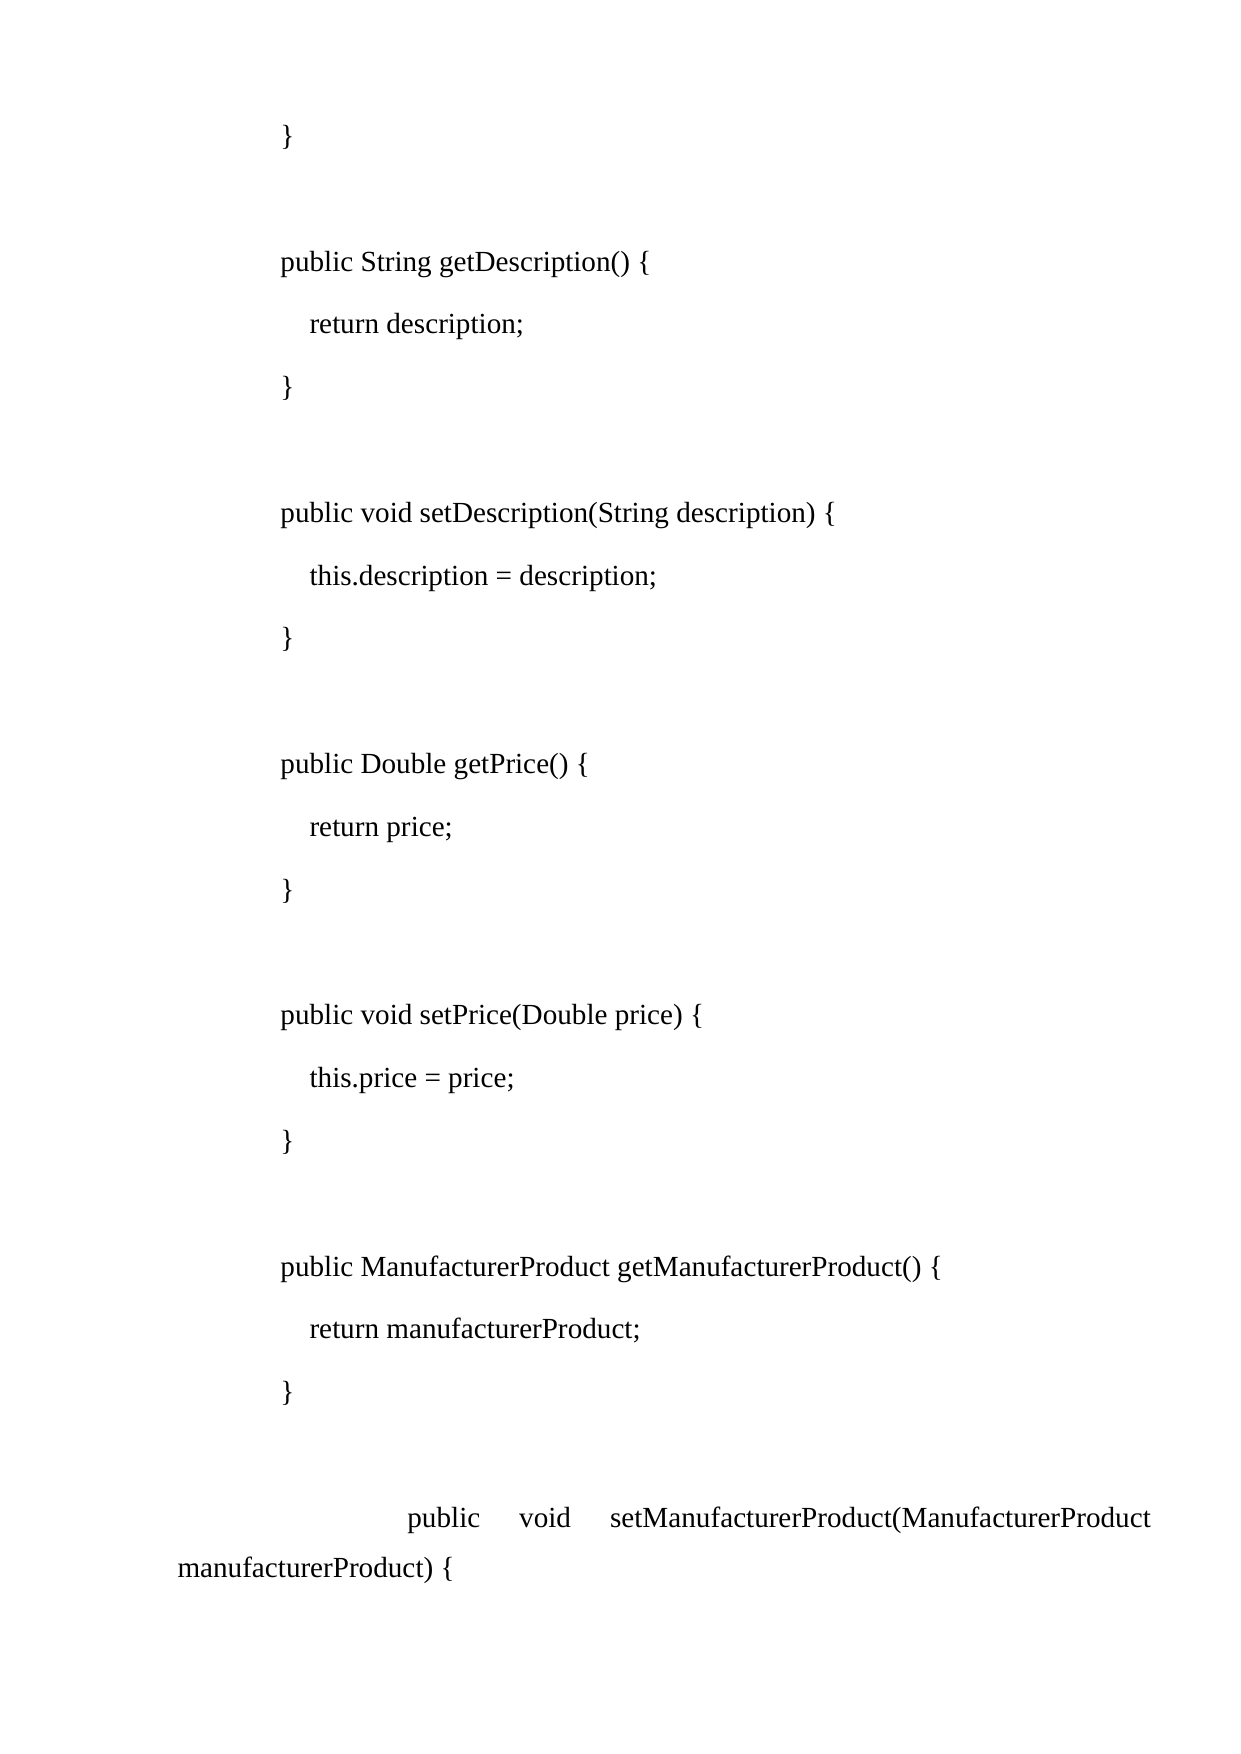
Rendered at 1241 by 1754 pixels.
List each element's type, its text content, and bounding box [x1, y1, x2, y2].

text return price; [177, 809, 1152, 843]
text public void setPrice(Double price) { [177, 997, 1152, 1031]
text return description; [177, 307, 1152, 340]
text } [177, 872, 1152, 905]
text } [177, 1374, 1152, 1408]
text } [177, 118, 1152, 152]
text } [177, 369, 1152, 403]
text public void setManufacturerProduct(ManufacturerProduct manufacturerProduct) { [177, 1500, 1152, 1584]
text public ManufacturerProduct getManufacturerProduct() { [177, 1249, 1152, 1282]
text public Double getPrice() { [177, 746, 1152, 780]
text } [177, 1123, 1152, 1157]
text } [177, 621, 1152, 654]
text this.price = price; [177, 1060, 1152, 1094]
text this.description = description; [177, 558, 1152, 591]
text public void setDescription(String description) { [177, 495, 1152, 528]
text return manufacturerProduct; [177, 1312, 1152, 1345]
text public String getDescription() { [177, 244, 1152, 277]
